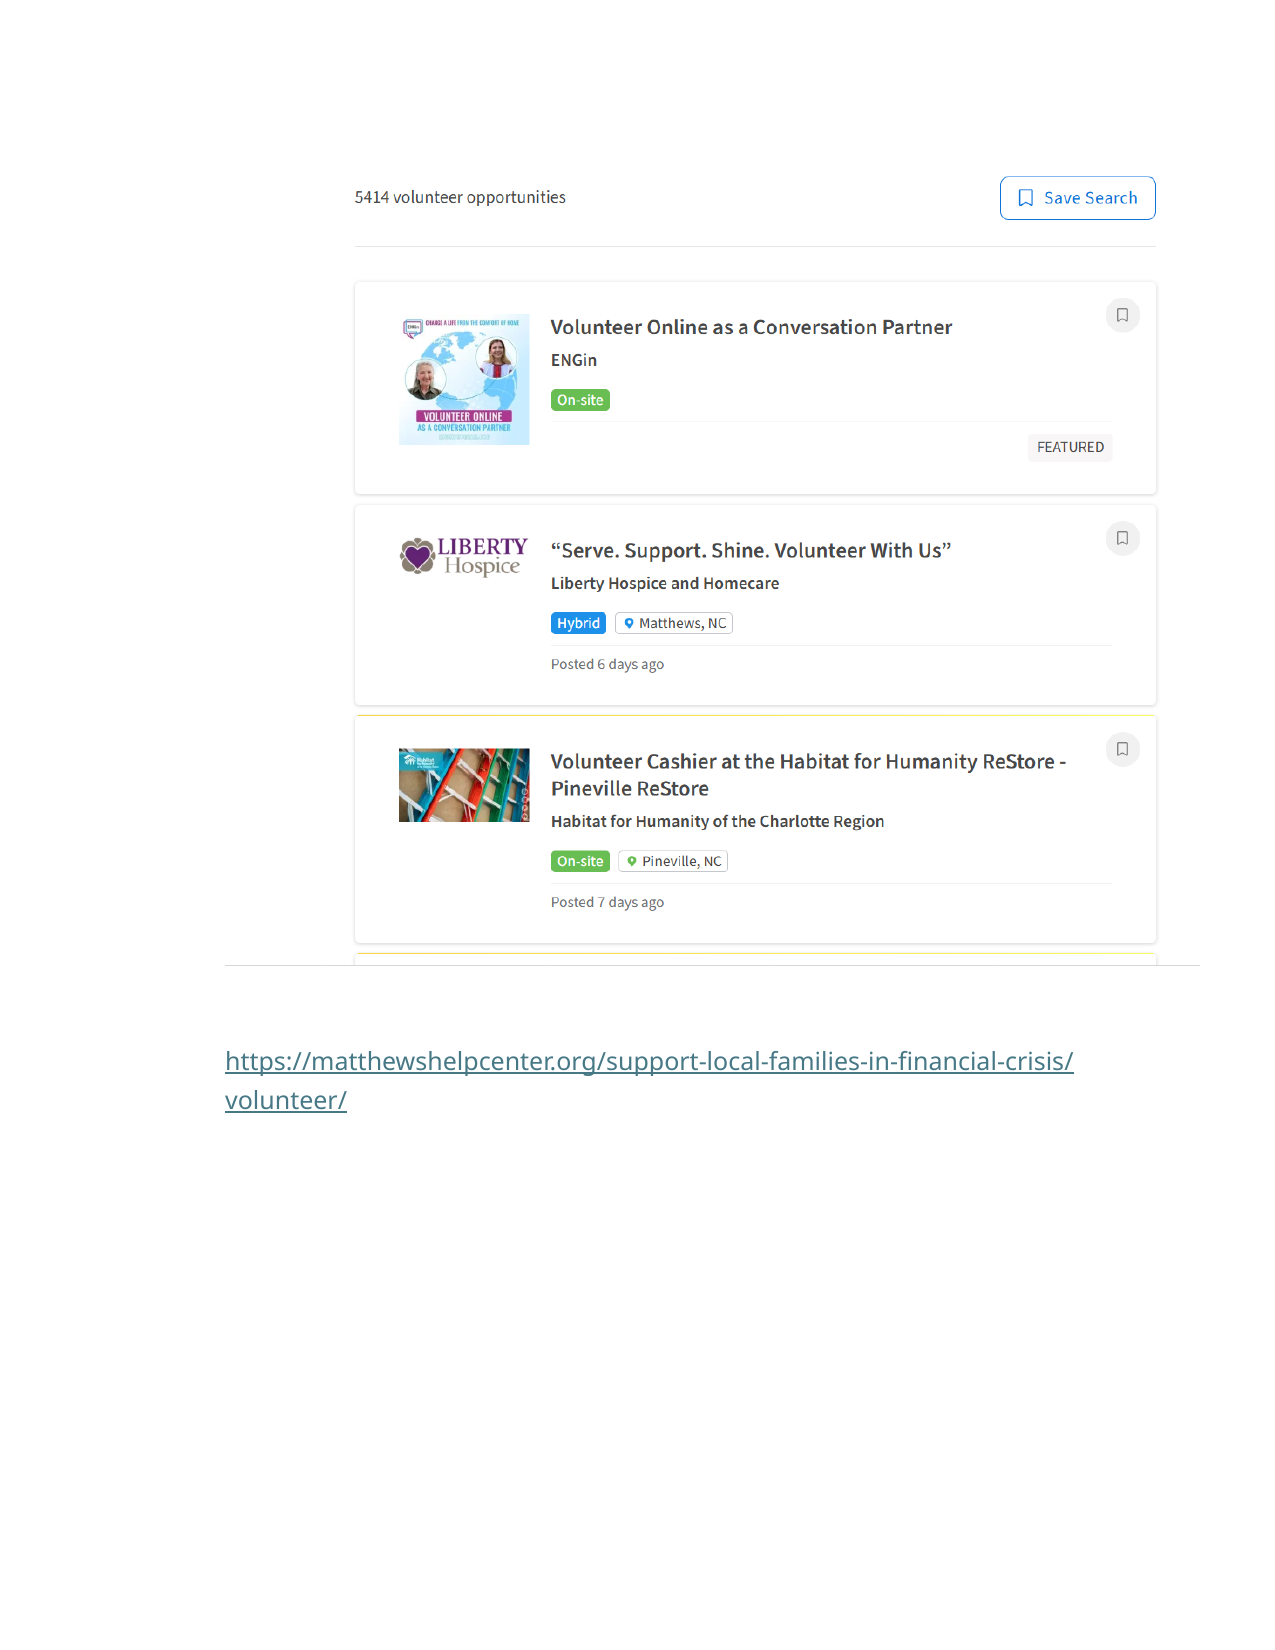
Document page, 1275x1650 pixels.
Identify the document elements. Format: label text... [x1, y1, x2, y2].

text https://matthewshelpcenter.org/support-local-families-in-financial-crisis/volunteer/ [225, 1043, 1125, 1116]
picture [225, 150, 1200, 966]
